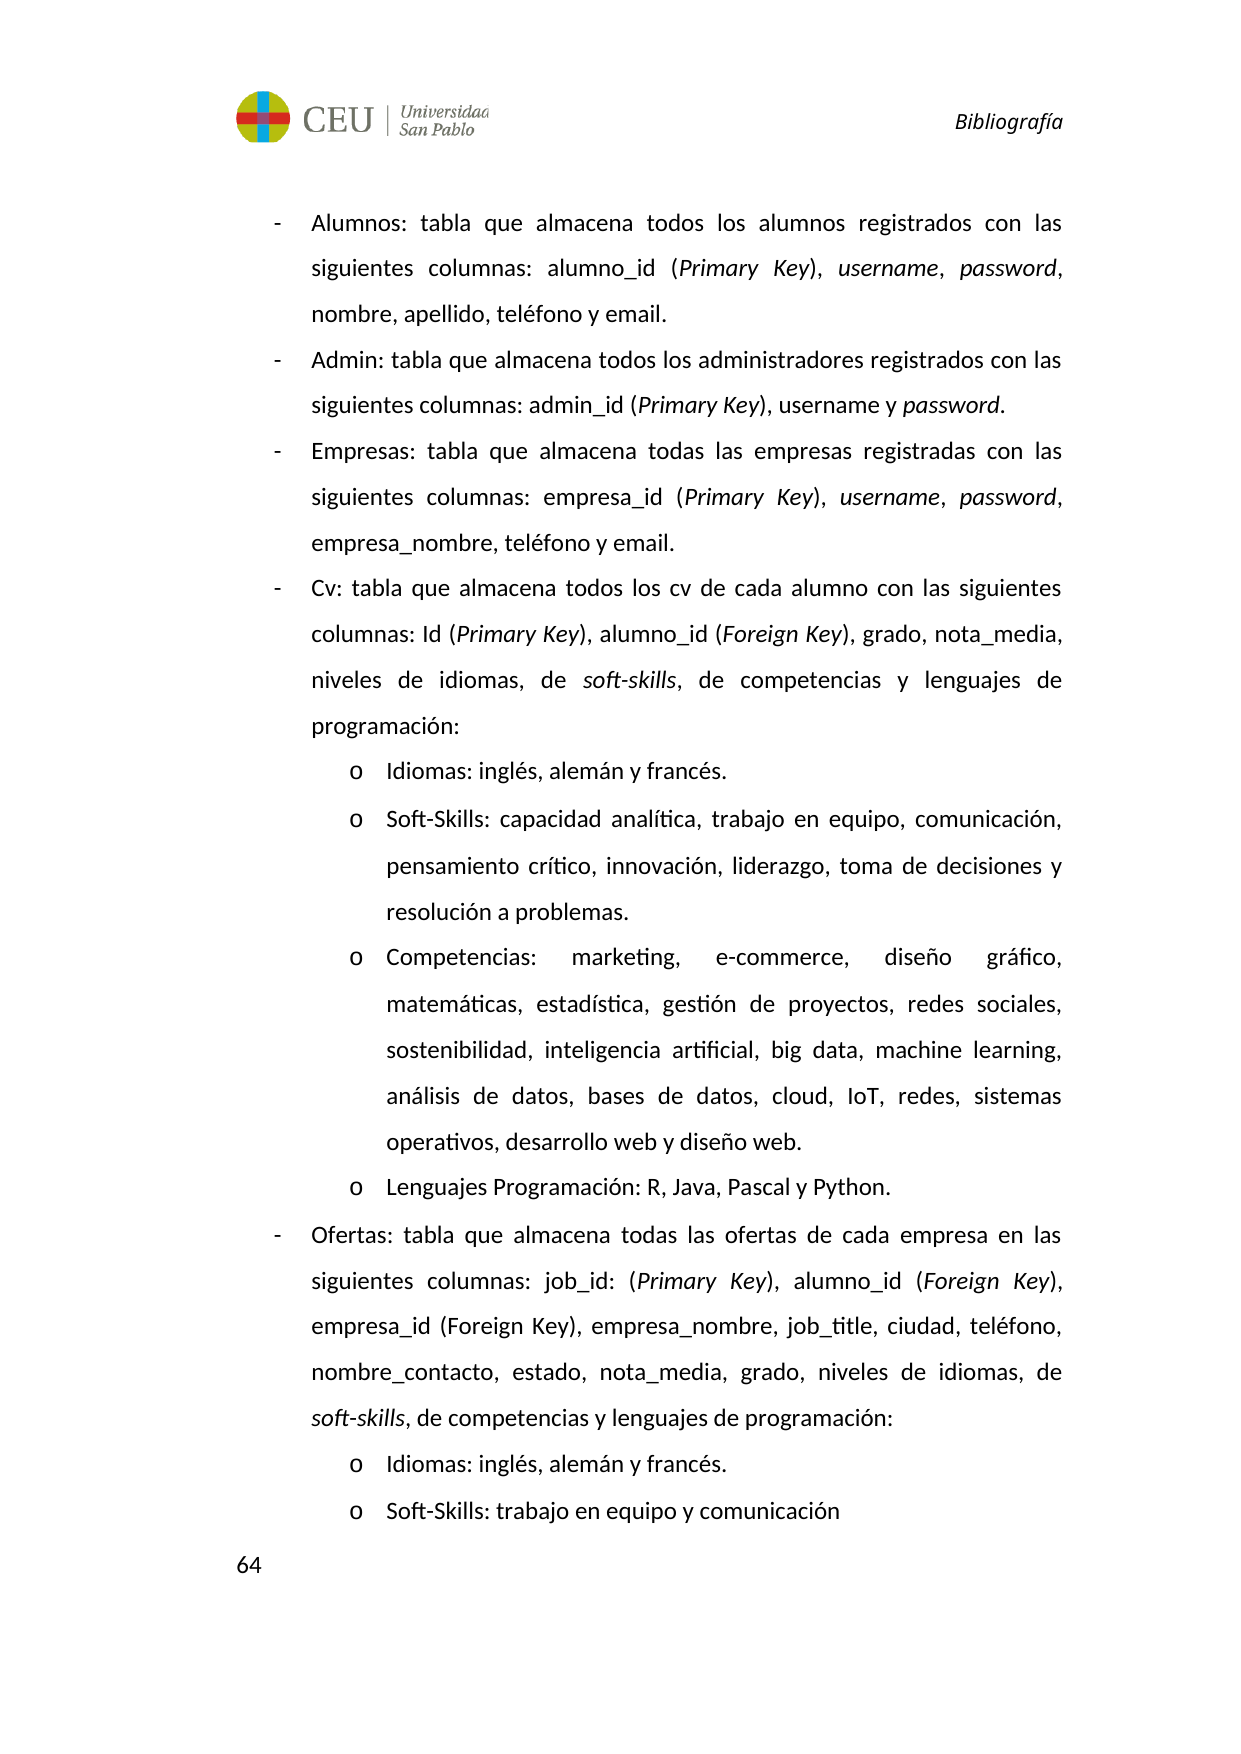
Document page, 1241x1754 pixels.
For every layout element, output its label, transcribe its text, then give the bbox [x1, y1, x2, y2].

list Empresas: tabla que almacena todas las empresas registradas con las siguientes columnas: empresa_id (Primary Key), username, password, empresa_nombre, teléfono y email. [274, 435, 1063, 557]
list Lenguajes Programación: R, Java, Pascal y Python. [349, 1171, 1063, 1203]
list Idiomas: inglés, alemán y francés. [349, 1448, 1063, 1479]
list Soft-Skills: trabajo en equipo y comunicación [349, 1495, 1063, 1527]
list Competencias: marketing, e-commerce, diseño gráfico, matemáticas, estadística, gestión de proyectos, redes sociales, sostenibilidad, inteligencia artificial, big data, machine learning, análisis de datos, bases de datos, cloud, IoT, redes, sistemas operativos, desarrollo web y diseño web. [349, 942, 1063, 1156]
list Soft-Skills: capacidad analítica, trabajo en equipo, comunicación, pensamiento crítico, innovación, liderazgo, toma de decisiones y resolución a problemas. [349, 803, 1063, 926]
list Alumnos: tabla que almacena todos los alumnos registrados con las siguientes columnas: alumno_id (Primary Key), username, password, nombre, apellido, teléfono y email. [274, 207, 1063, 329]
list Idiomas: inglés, alemán y francés. [349, 756, 1063, 787]
list Ofertas: tabla que almacena todas las ofertas de cada empresa en las siguientes columnas: job_id: (Primary Key), alumno_id (Foreign Key), empresa_id (Foreign Key), empresa_nombre, job_title, ciudad, teléfono, nombre_contacto, estado, nota_media, grado, niveles de idiomas, de soft-skills, de competencias y lenguajes de programación: [274, 1219, 1063, 1432]
list Admin: tabla que almacena todos los administradores registrados con las siguientes columnas: admin_id (Primary Key), username y password. [274, 344, 1063, 420]
picture [235, 89, 489, 143]
list Cv: tabla que almacena todos los cv de cada alumno con las siguientes columnas: Id (Primary Key), alumno_id (Foreign Key), grado, nota_media, niveles de idiomas, de soft-skills, de competencias y lenguajes de programación: [274, 573, 1063, 740]
